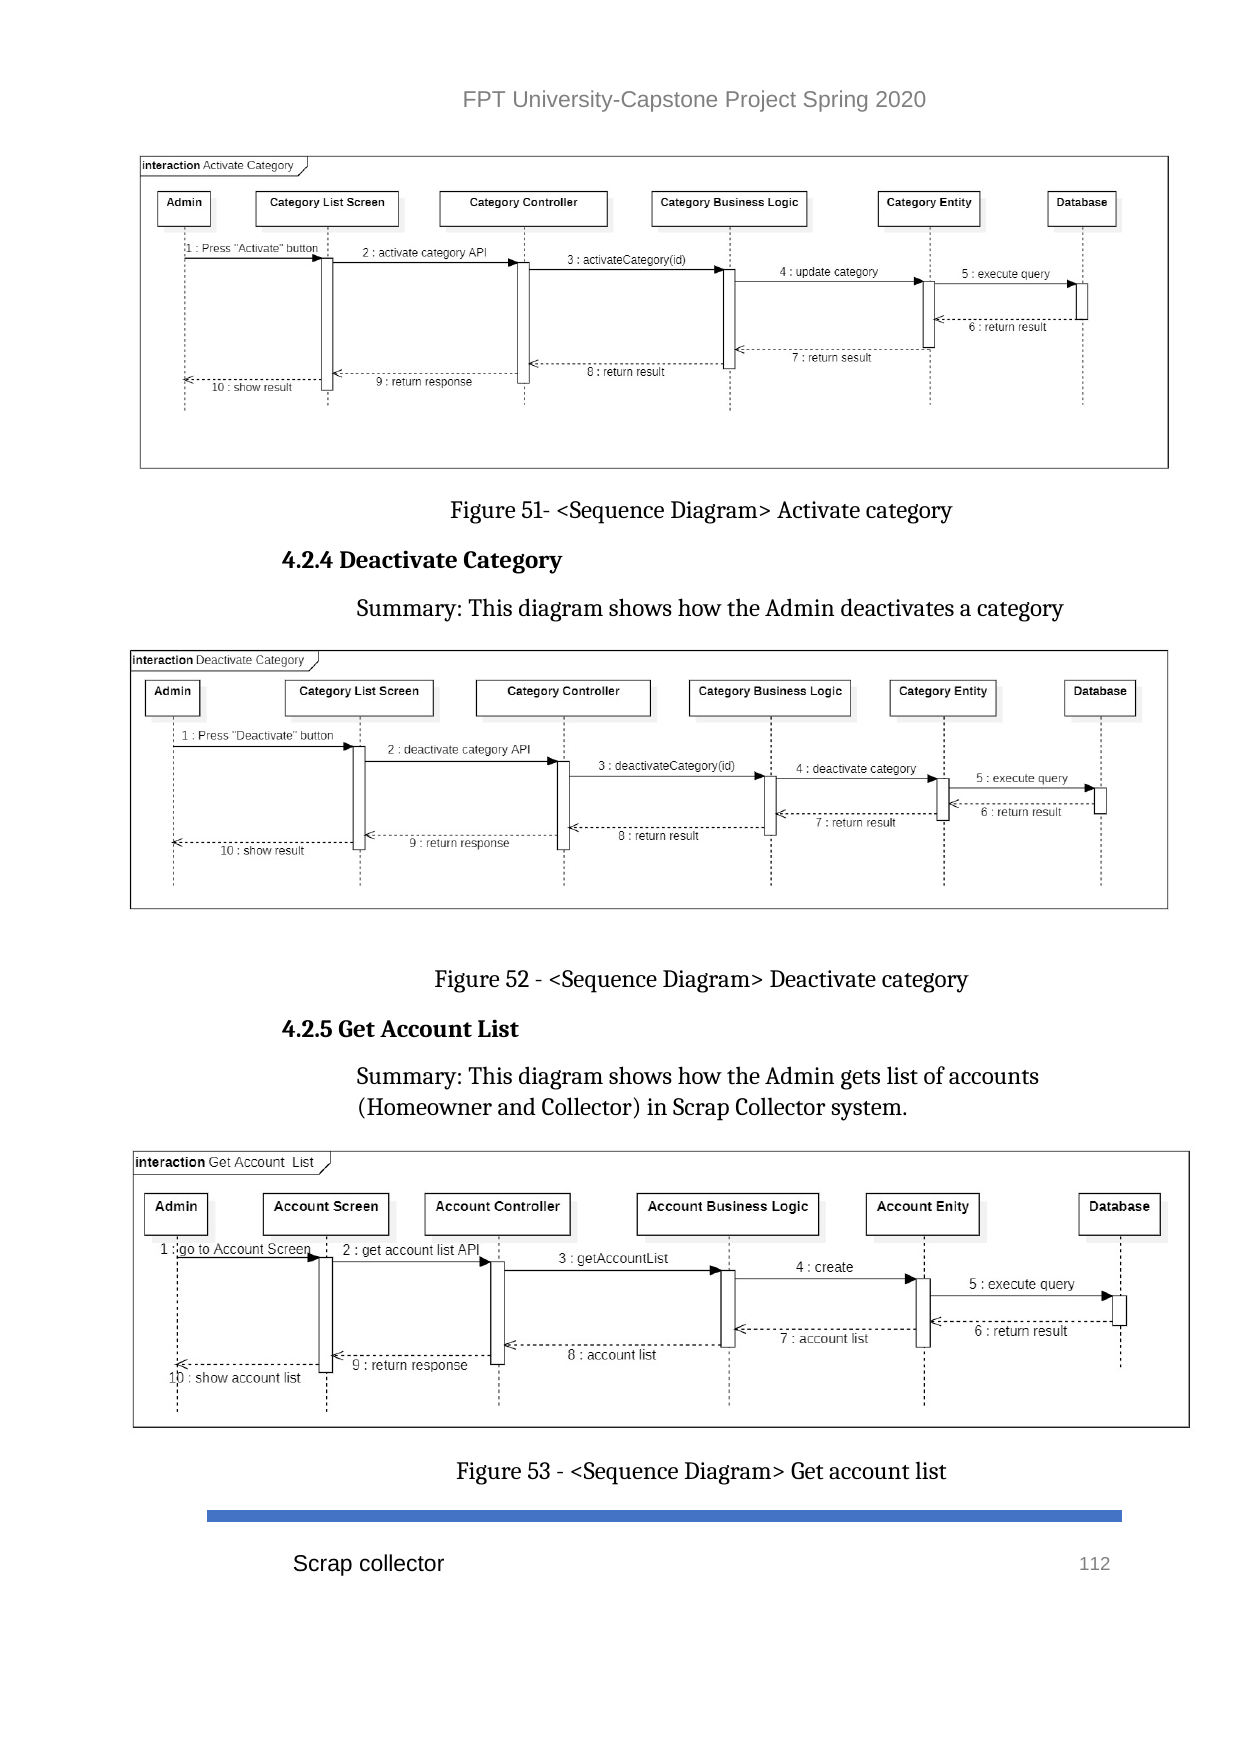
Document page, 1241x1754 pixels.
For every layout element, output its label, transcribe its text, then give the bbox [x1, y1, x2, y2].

picture [122, 1141, 1200, 1437]
subtitle 4.2.4 Deactivate Category [282, 546, 1122, 574]
picture [121, 641, 1204, 945]
text Summary: This diagram shows how the Admin gets list of accounts (Homeowner and Collector) in Scrap Collector system. [357, 1062, 1122, 1122]
text Summary: This diagram shows how the Admin deactivates a category [357, 593, 1122, 622]
picture [131, 147, 1174, 476]
subtitle 4.2.5 Get Account List [282, 1014, 1122, 1043]
